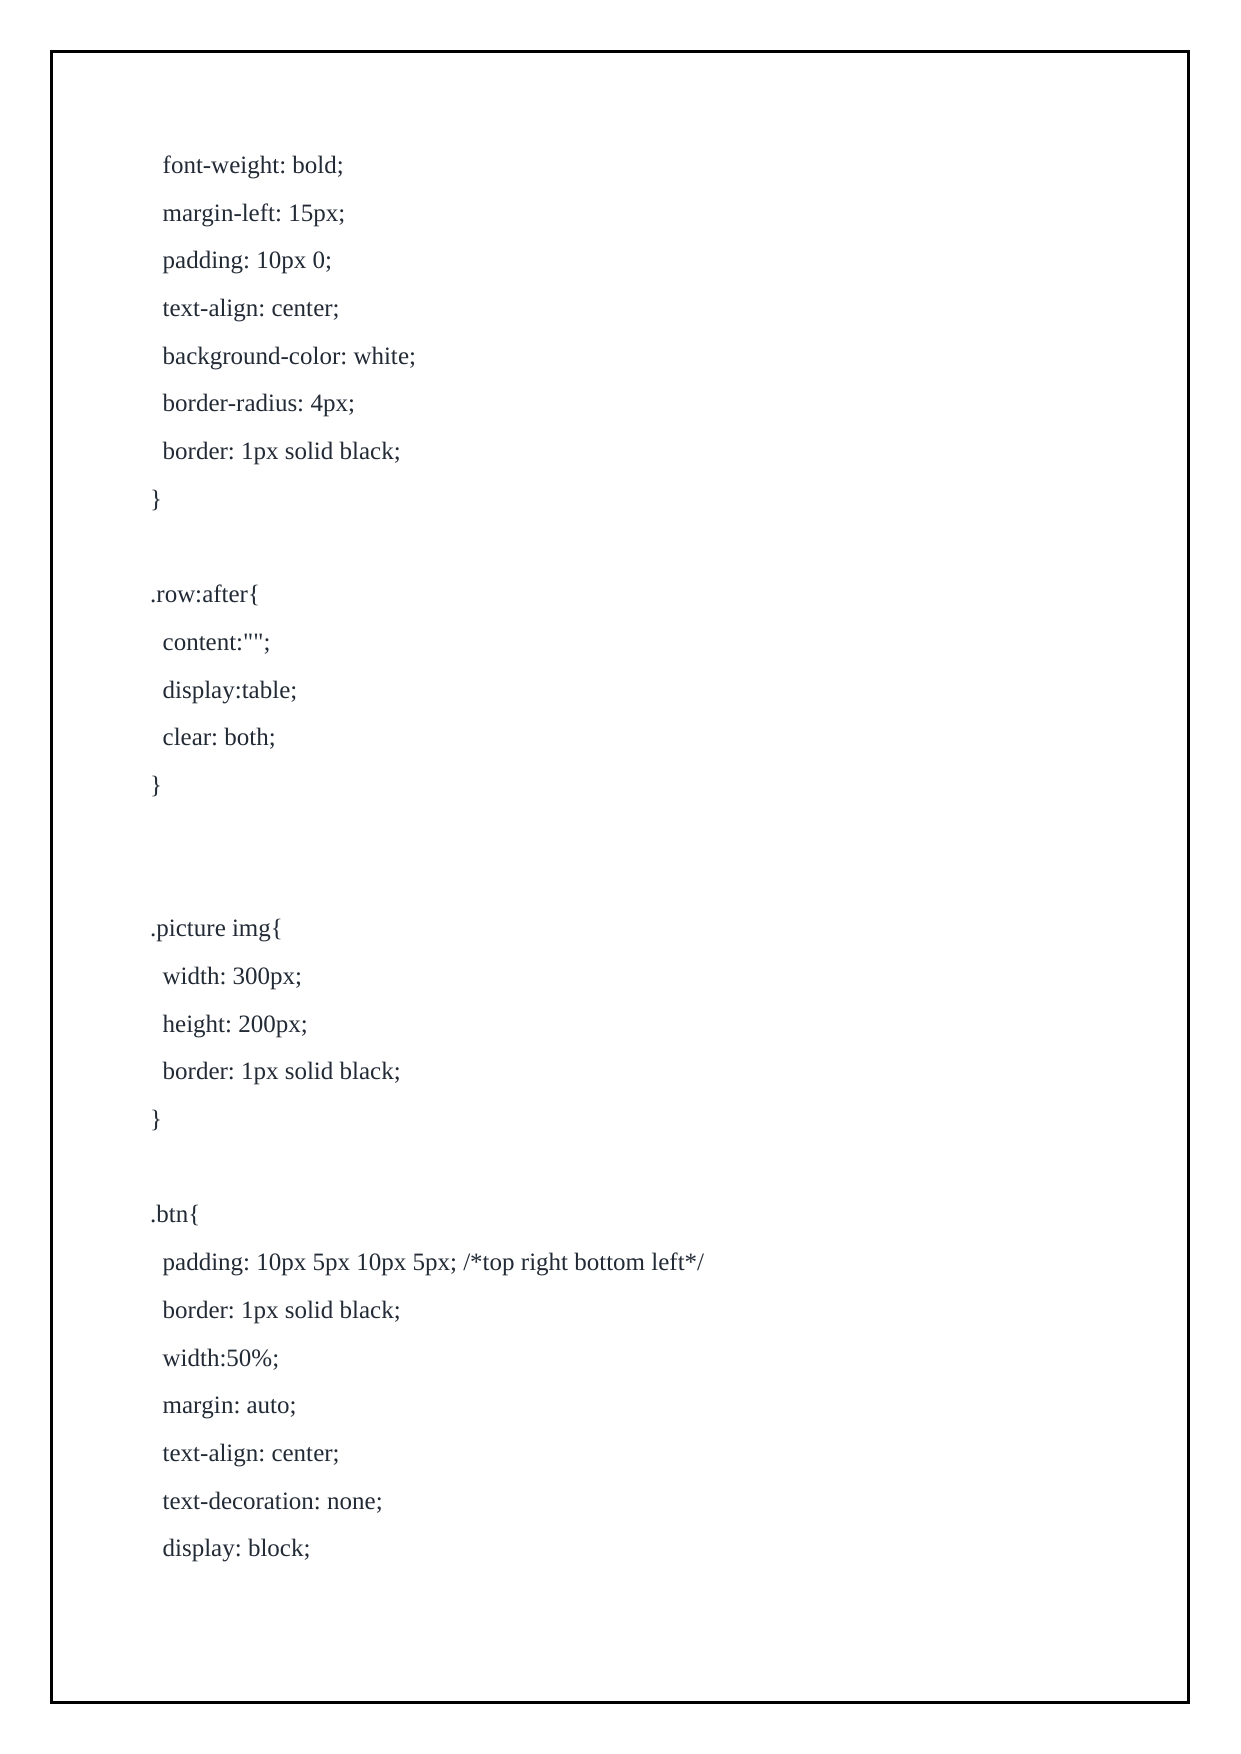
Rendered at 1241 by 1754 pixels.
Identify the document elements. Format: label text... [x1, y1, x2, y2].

text display:table; [150, 675, 1090, 703]
text height: 200px; [150, 1009, 1090, 1037]
text border: 1px solid black; [150, 1295, 1090, 1324]
text padding: 10px 0; [150, 245, 1090, 274]
text clear: both; [150, 722, 1090, 751]
text border: 1px solid black; [150, 1056, 1090, 1085]
text .picture img{ [150, 913, 1090, 942]
text width: 300px; [150, 961, 1090, 990]
text background-color: white; [150, 341, 1090, 369]
text border-radius: 4px; [150, 388, 1090, 417]
text content:""; [150, 627, 1090, 656]
text margin: auto; [150, 1390, 1090, 1419]
text .row:after{ [150, 579, 1090, 608]
text display: block; [150, 1533, 1090, 1562]
text .btn{ [150, 1199, 1090, 1228]
text border: 1px solid black; [150, 436, 1090, 465]
text } [150, 1104, 1090, 1133]
text } [150, 484, 1090, 513]
text text-decoration: none; [150, 1486, 1090, 1514]
text margin-left: 15px; [150, 198, 1090, 226]
text text-align: center; [150, 1438, 1090, 1467]
text text-align: center; [150, 293, 1090, 322]
text } [150, 770, 1090, 799]
text width:50%; [150, 1343, 1090, 1371]
text font-weight: bold; [150, 150, 1090, 179]
text padding: 10px 5px 10px 5px; /*top right bottom left*/ [150, 1247, 1090, 1276]
